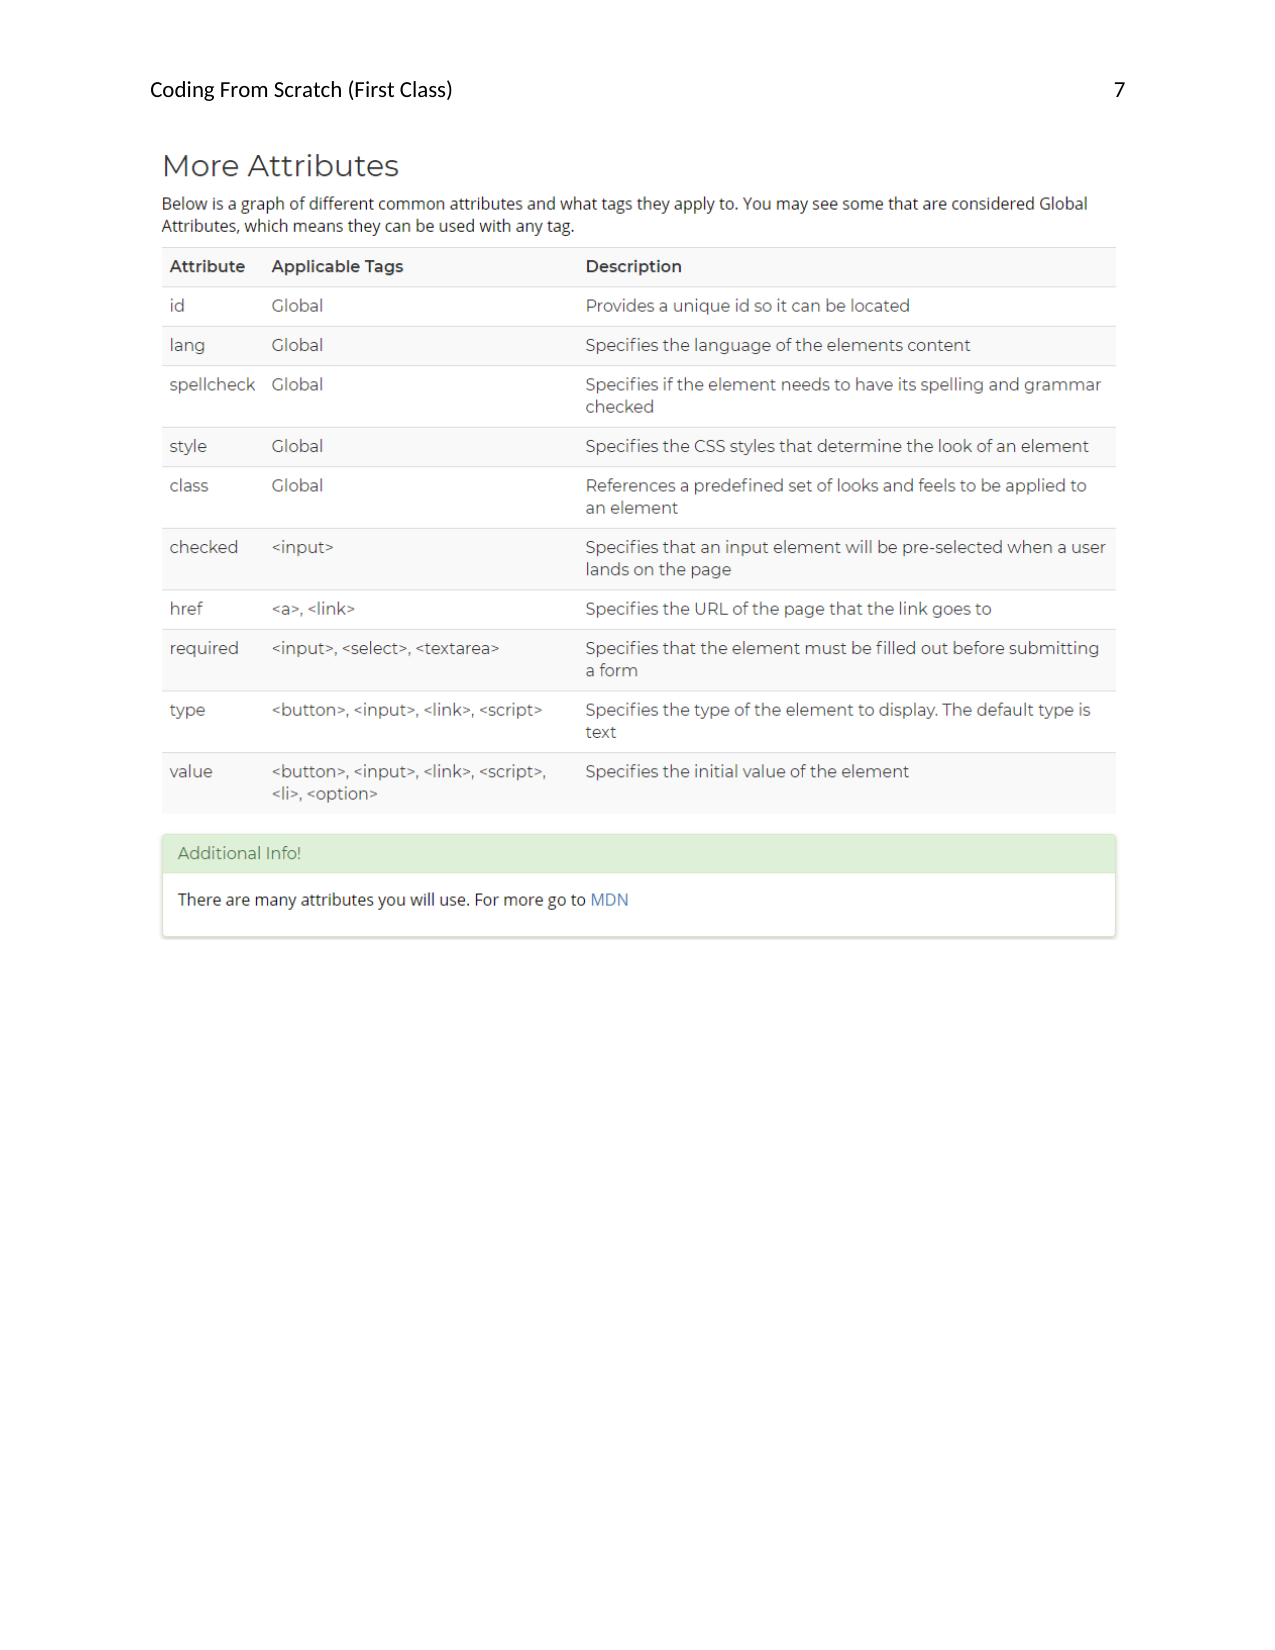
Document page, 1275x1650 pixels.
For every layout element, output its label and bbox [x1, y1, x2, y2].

picture [150, 150, 1125, 940]
